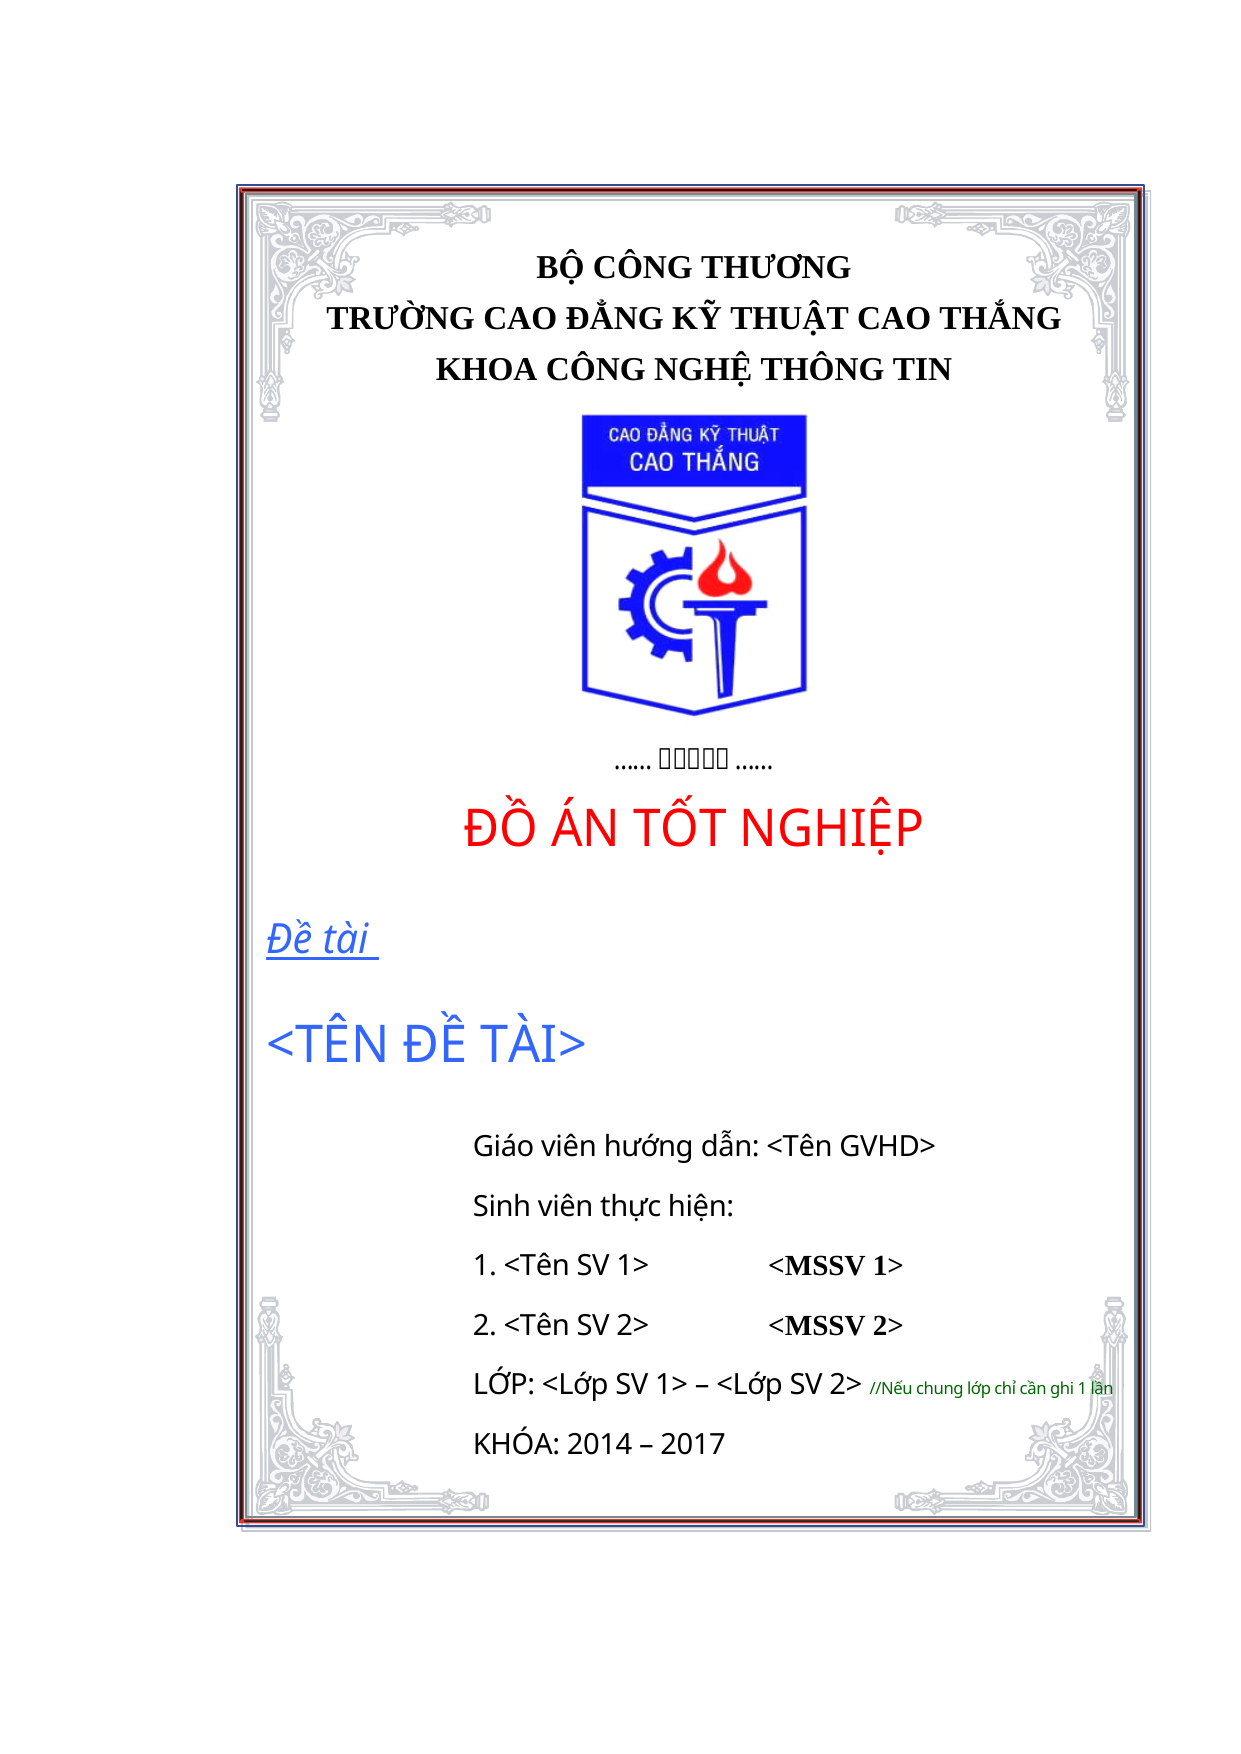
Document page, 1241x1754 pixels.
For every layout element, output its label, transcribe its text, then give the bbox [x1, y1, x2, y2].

picture [562, 399, 826, 726]
text ……  …… [207, 738, 1122, 778]
text Giáo viên hướng dẫn: <Tên GVHD> [413, 1126, 1122, 1165]
text KHOA CÔNG NGHỆ THÔNG TIN [207, 349, 1122, 387]
text ĐỒ ÁN TỐT NGHIỆP [207, 790, 1122, 861]
text KHÓA: 2014 – 2017 [413, 1423, 1122, 1463]
text <TÊN ĐỀ TÀI> [207, 1007, 1122, 1078]
text Đề tài [207, 909, 1122, 966]
text 2. <Tên SV 2> <MSSV 2> [413, 1304, 1122, 1344]
text TRƯỜNG CAO ĐẲNG KỸ THUẬT CAO THẮNG [207, 298, 1122, 336]
text BỘ CÔNG THƯƠNG [207, 247, 1122, 286]
text Sinh viên thực hiện: [413, 1185, 1122, 1225]
text LỚP: <Lớp SV 1> – <Lớp SV 2> //Nếu chung lớp chỉ cần ghi 1 lần [413, 1364, 1122, 1403]
text 1. <Tên SV 1> <MSSV 1> [413, 1245, 1122, 1284]
